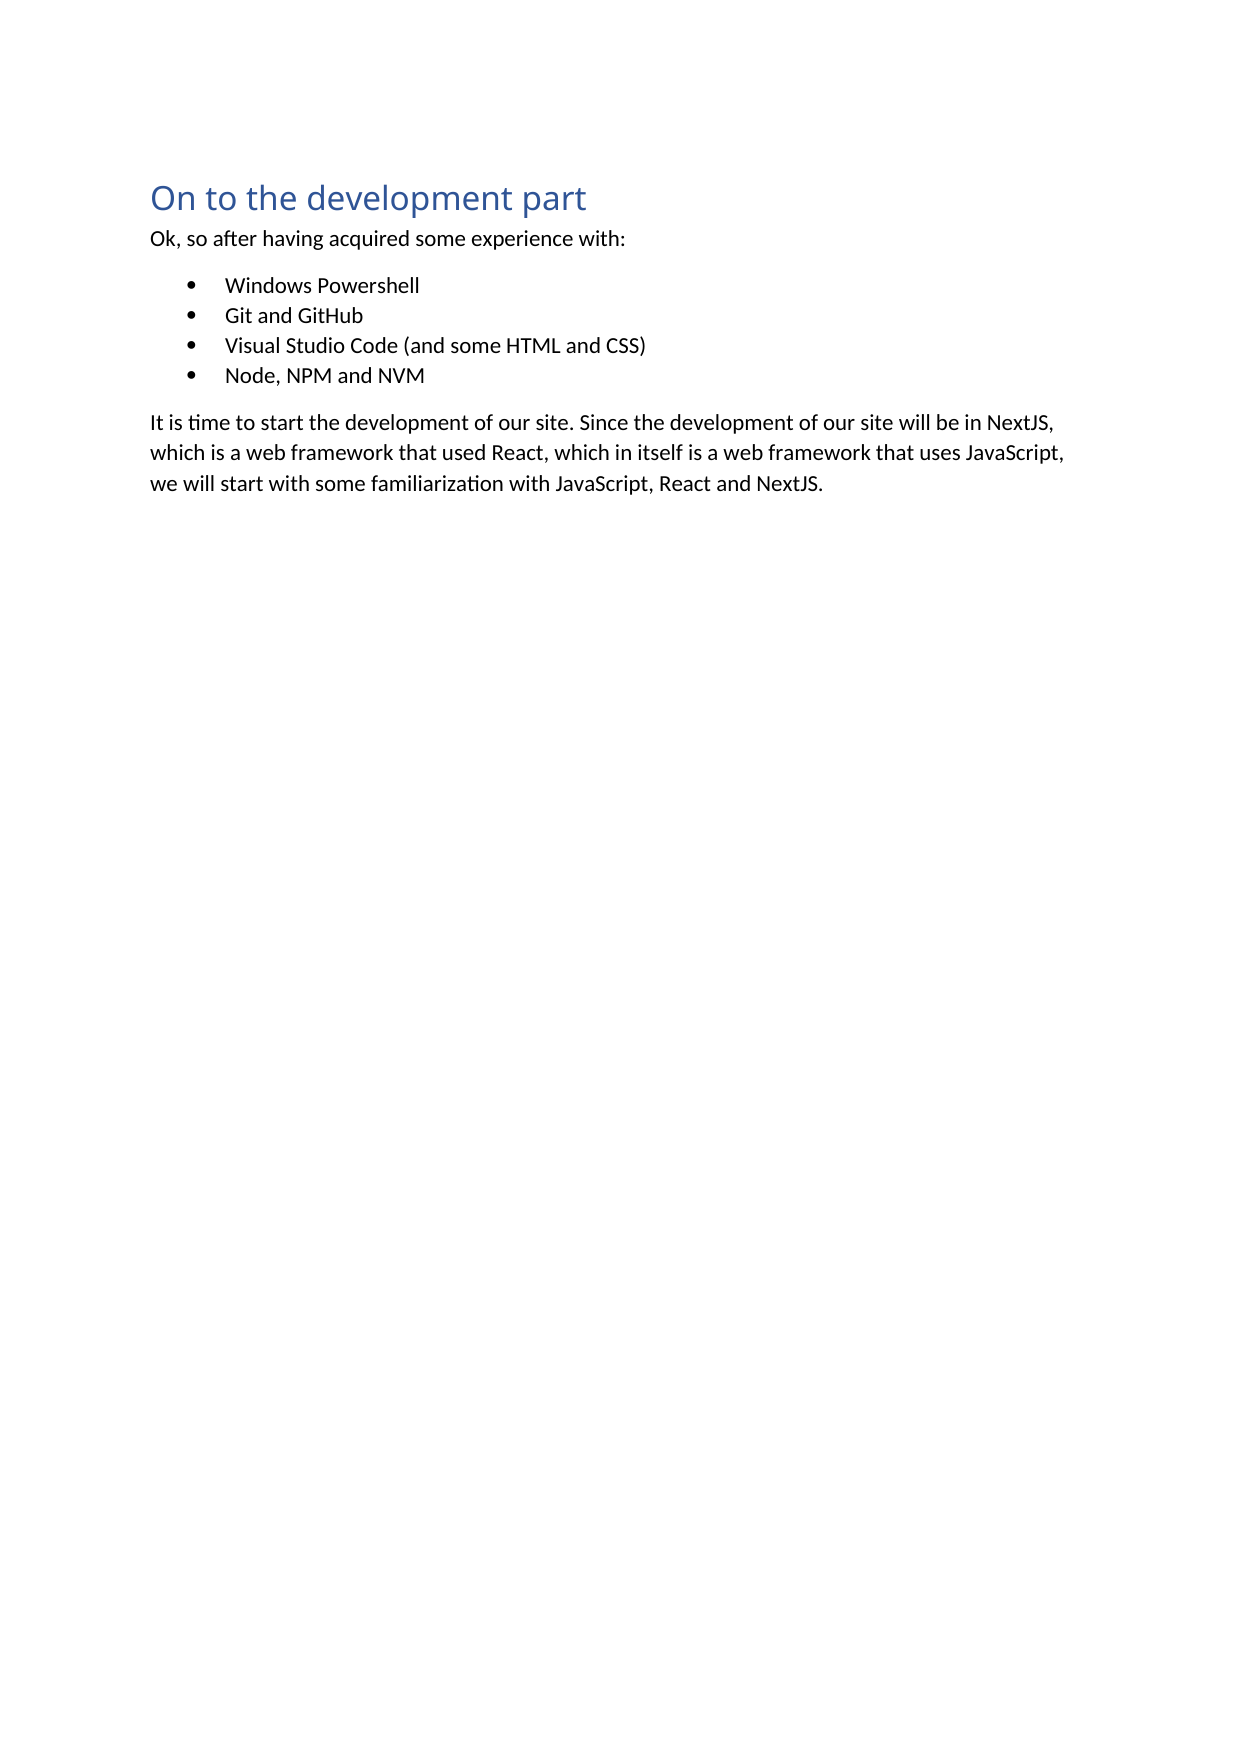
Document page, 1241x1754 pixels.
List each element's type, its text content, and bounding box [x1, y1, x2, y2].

text Ok, so after having acquired some experience with: [150, 224, 1090, 252]
list Windows Powershell [187, 271, 1090, 299]
list Git and GitHub [187, 301, 1090, 329]
list Visual Studio Code (and some HTML and CSS) [187, 331, 1090, 359]
text It is time to start the development of our site. Since the development of our site will be in NextJS, which is a web framework that used React, which in itself is a web framework that uses JavaScript, we will start with some familiarization with JavaScript, React and NextJS. [150, 408, 1090, 497]
list Node, NPM and NVM [187, 361, 1090, 389]
subtitle On to the development part [150, 175, 1090, 220]
